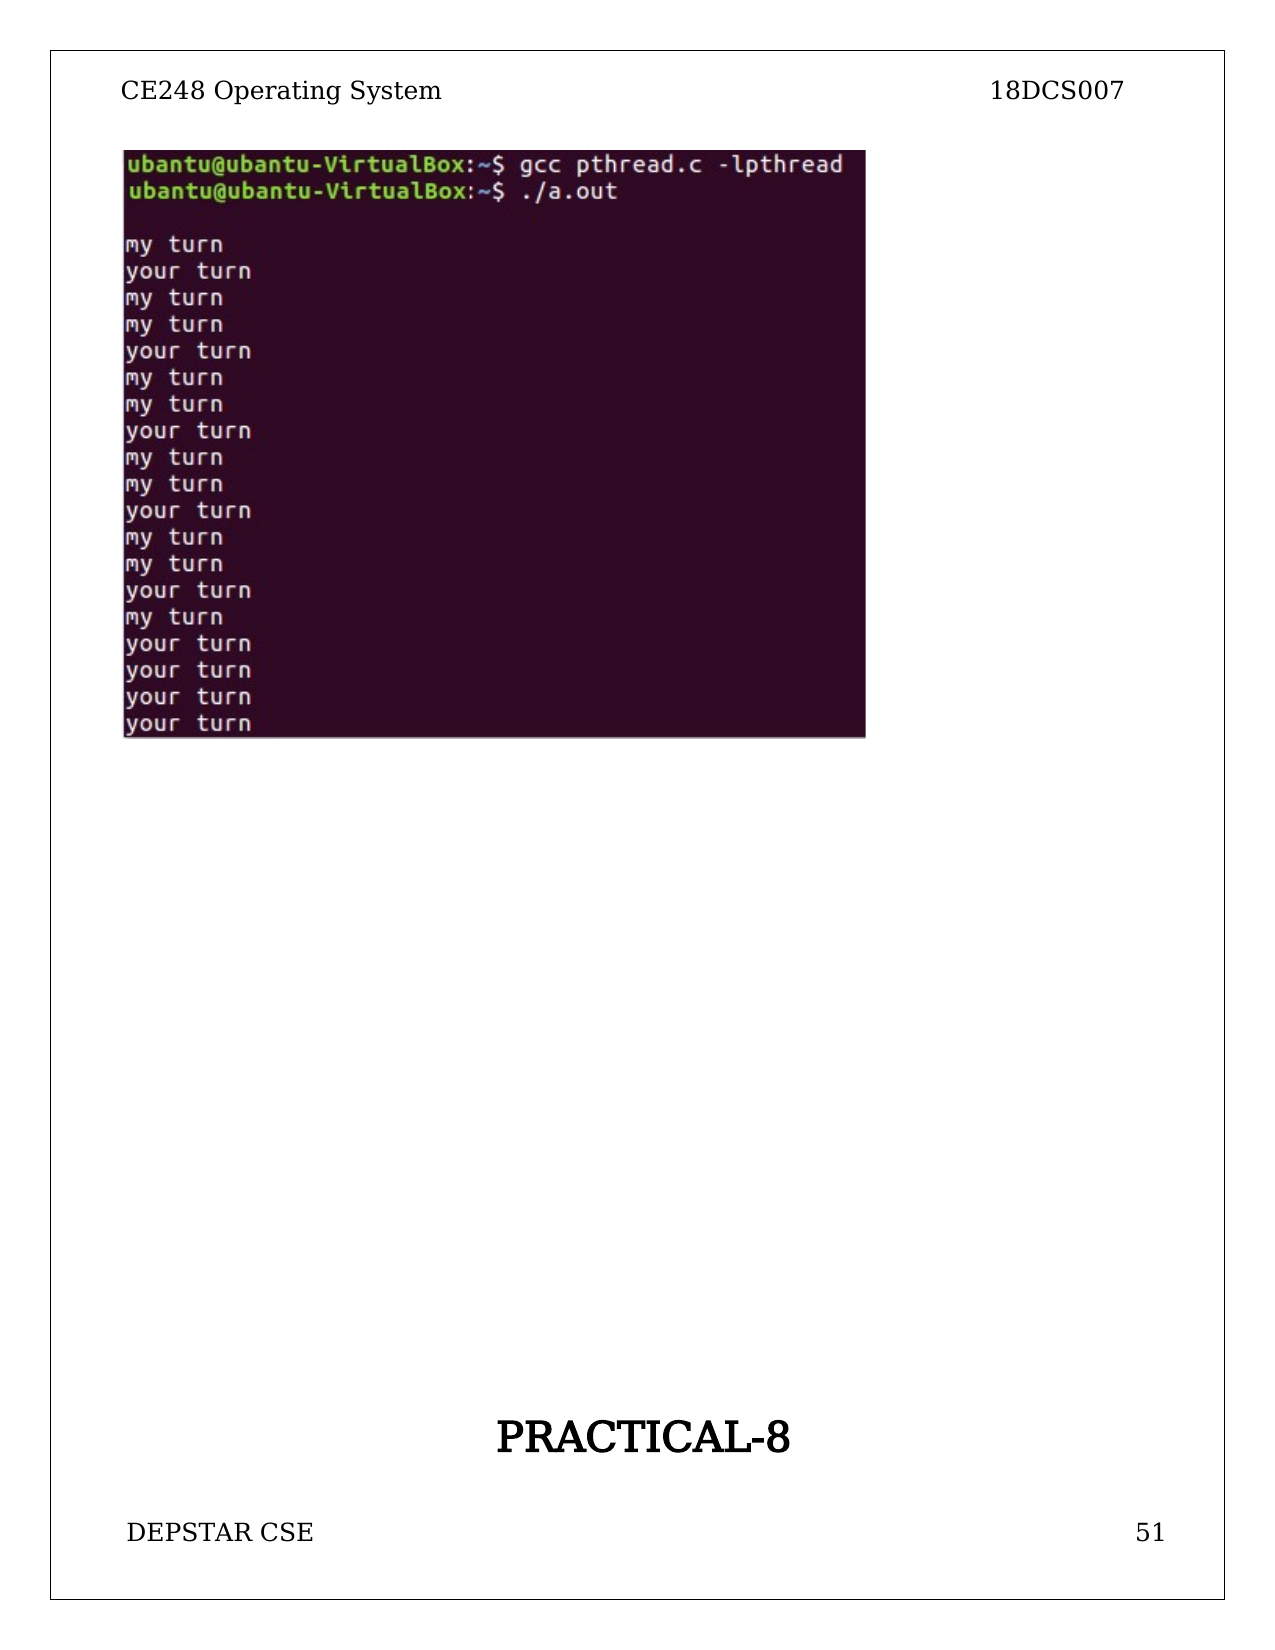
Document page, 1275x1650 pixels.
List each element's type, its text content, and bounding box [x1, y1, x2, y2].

text PRACTICAL-8 [120, 1410, 1167, 1460]
picture [121, 150, 866, 739]
